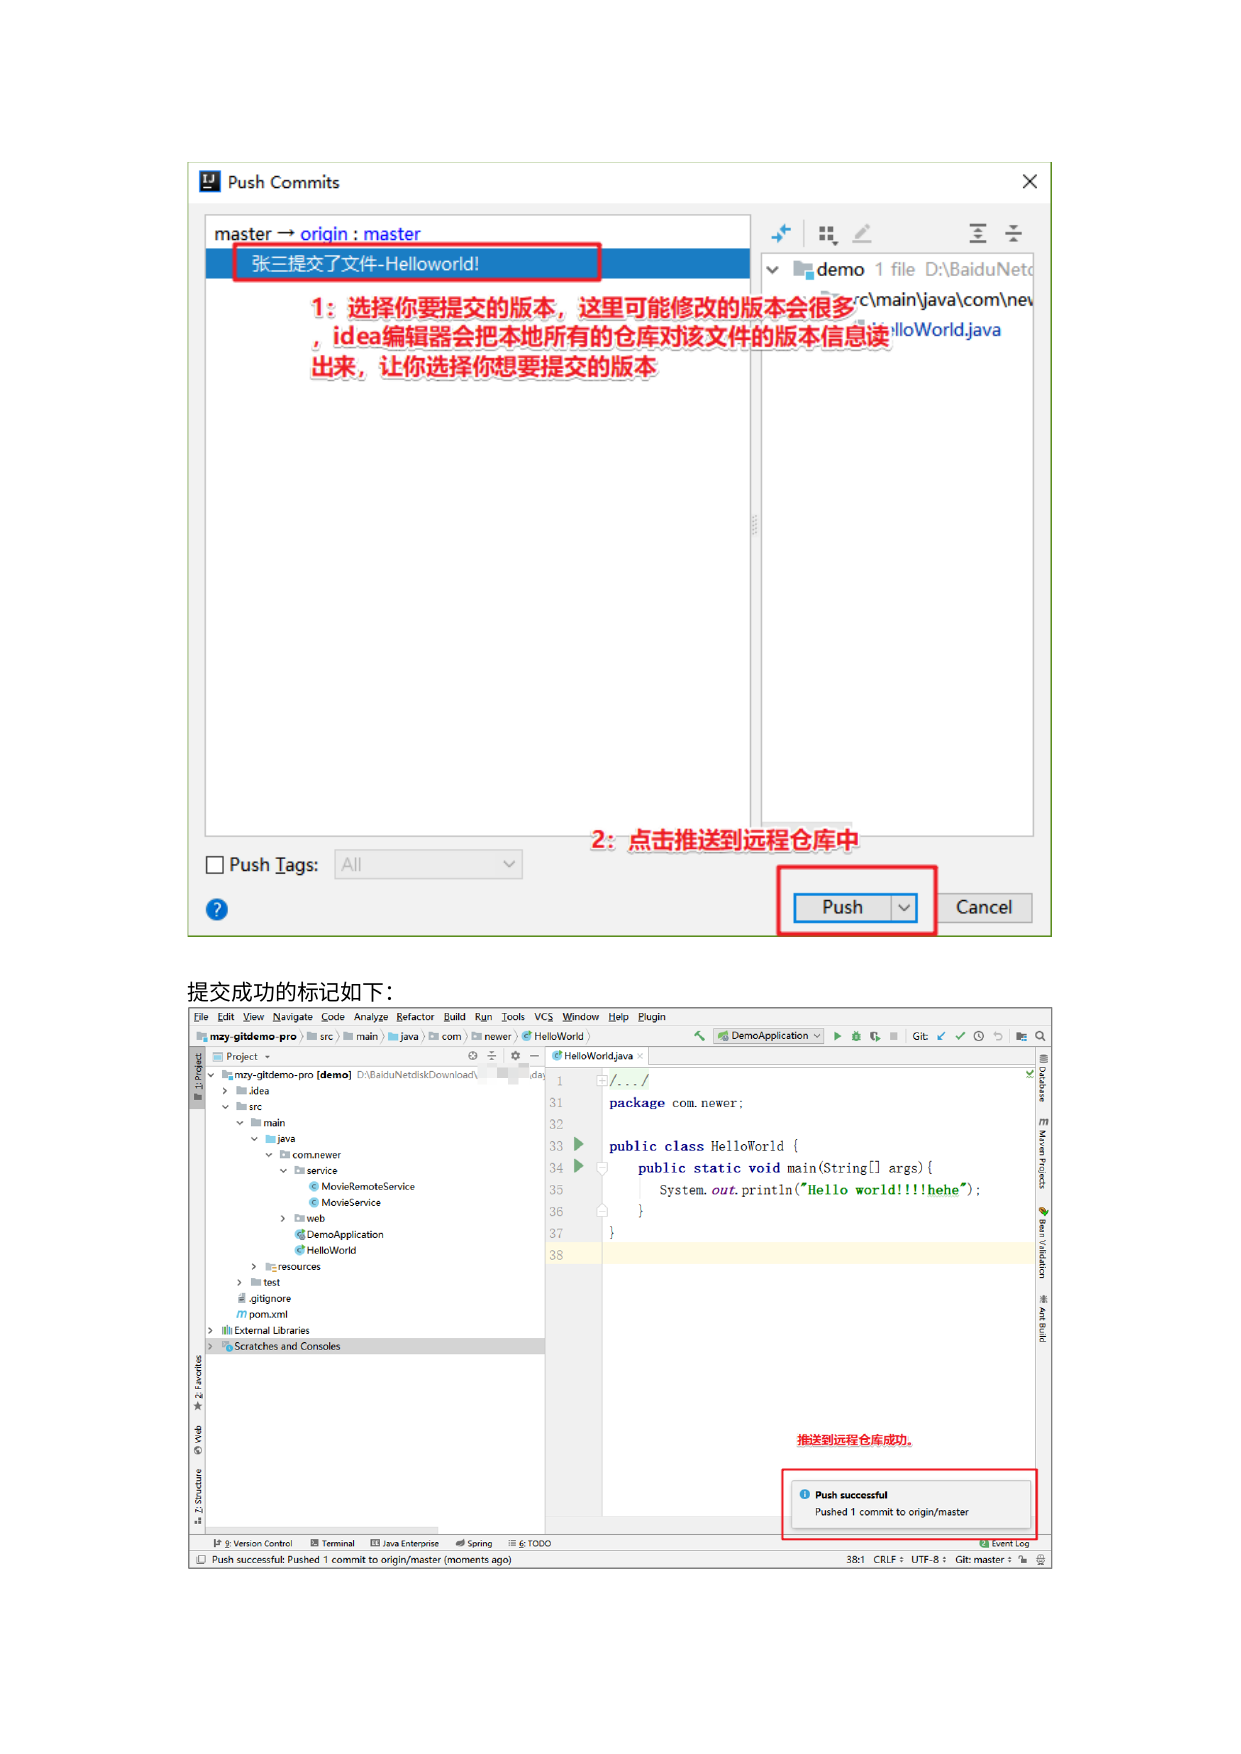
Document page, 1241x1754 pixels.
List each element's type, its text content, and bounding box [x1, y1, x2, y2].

picture [187, 1007, 1053, 1570]
text 提交成功的标记如下： [187, 974, 1053, 1007]
picture [187, 162, 1052, 937]
